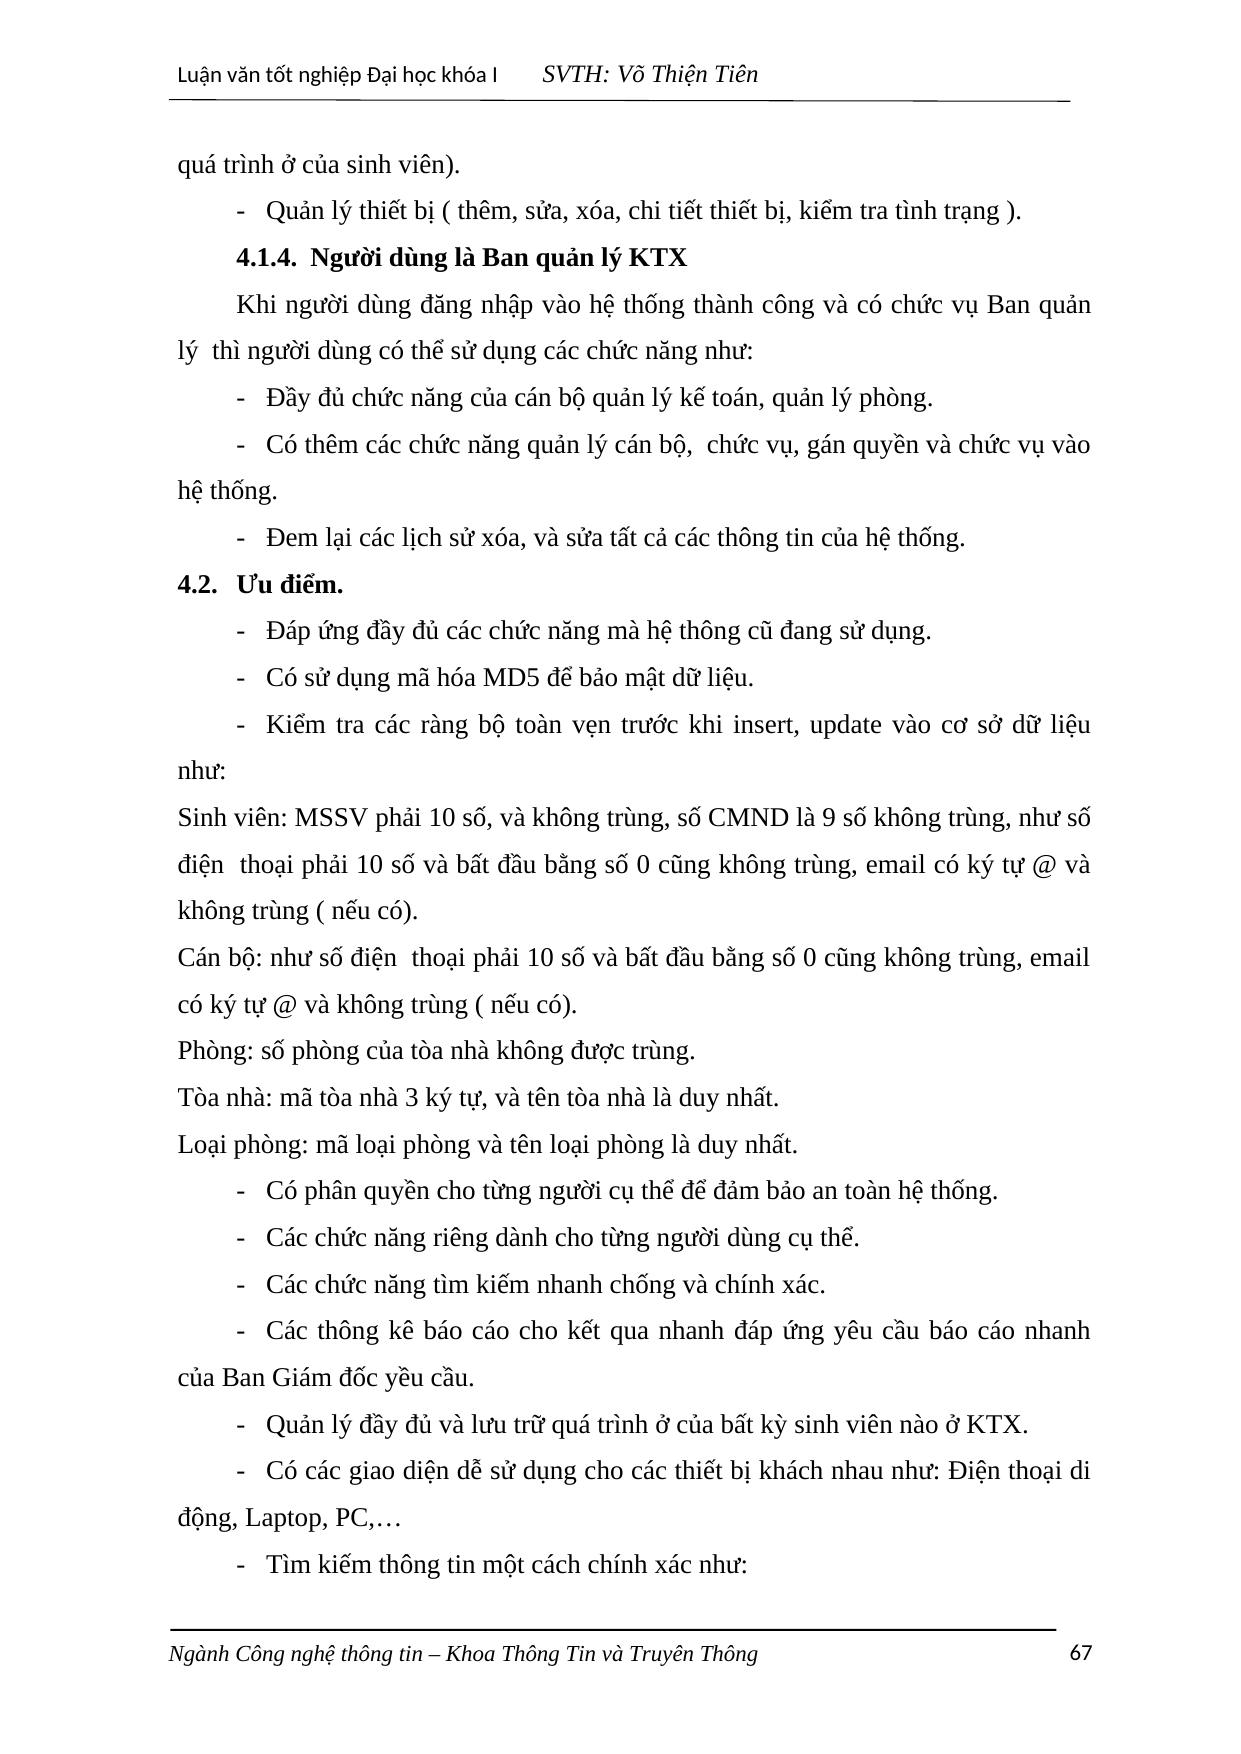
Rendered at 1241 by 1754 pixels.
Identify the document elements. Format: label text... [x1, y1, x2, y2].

text Kiểm tra các ràng bộ toàn vẹn trước khi insert, update vào cơ sở dữ liệu như: [177, 708, 1092, 786]
text Loại phòng: mã loại phòng và tên loại phòng là duy nhất. [177, 1128, 1092, 1159]
text Đáp ứng đầy đủ các chức năng mà hệ thông cũ đang sử dụng. [177, 614, 1092, 646]
text Quản lý đầy đủ và lưu trữ quá trình ở của bất kỳ sinh viên nào ở KTX. [177, 1408, 1092, 1439]
text Các chức năng tìm kiếm nhanh chống và chính xác. [177, 1268, 1092, 1299]
text Ưu điểm. [177, 568, 1092, 599]
text Các thông kê báo cáo cho kết qua nhanh đáp ứng yêu cầu báo cáo nhanh của Ban Giám đốc yều cầu. [177, 1314, 1092, 1392]
text Tìm kiếm thông tin một cách chính xác như: [177, 1548, 1092, 1579]
text Các chức năng riêng dành cho từng người dùng cụ thể. [177, 1221, 1092, 1252]
text Có phân quyền cho từng người cụ thể để đảm bảo an toàn hệ thống. [177, 1174, 1092, 1206]
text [177, 148, 1092, 179]
list Người dùng là Ban quản lý KTX [236, 241, 1092, 272]
text Có sử dụng mã hóa MD5 để bảo mật dữ liệu. [177, 661, 1092, 692]
text Quản lý thiết bị ( thêm, sửa, xóa, chi tiết thiết bị, kiểm tra tình trạng ). [177, 194, 1092, 226]
text Đầy đủ chức năng của cán bộ quản lý kế toán, quản lý phòng. [177, 381, 1092, 412]
text Tòa nhà: mã tòa nhà 3 ký tự, và tên tòa nhà là duy nhất. [177, 1081, 1092, 1112]
text Có các giao diện dễ sử dụng cho các thiết bị khách nhau như: Điện thoại di động, Laptop, PC,… [177, 1454, 1092, 1532]
text Khi người dùng đăng nhập vào hệ thống thành công và có chức vụ Ban quản lý thì người dùng có thể sử dụng các chức năng như: [177, 288, 1092, 366]
text Đem lại các lịch sử xóa, và sửa tất cả các thông tin của hệ thống. [177, 521, 1092, 552]
text Cán bộ: như số điện thoại phải 10 số và bất đầu bằng số 0 cũng không trùng, email có ký tự @ và không trùng ( nếu có). [177, 941, 1092, 1019]
text Có thêm các chức năng quản lý cán bộ, chức vụ, gán quyền và chức vụ vào hệ thống. [177, 428, 1092, 506]
text Sinh viên: MSSV phải 10 số, và không trùng, số CMND là 9 số không trùng, như số điện thoại phải 10 số và bất đầu bằng số 0 cũng không trùng, email có ký tự @ và không trùng ( nếu có). [177, 801, 1092, 926]
text Phòng: số phòng của tòa nhà không được trùng. [177, 1034, 1092, 1066]
